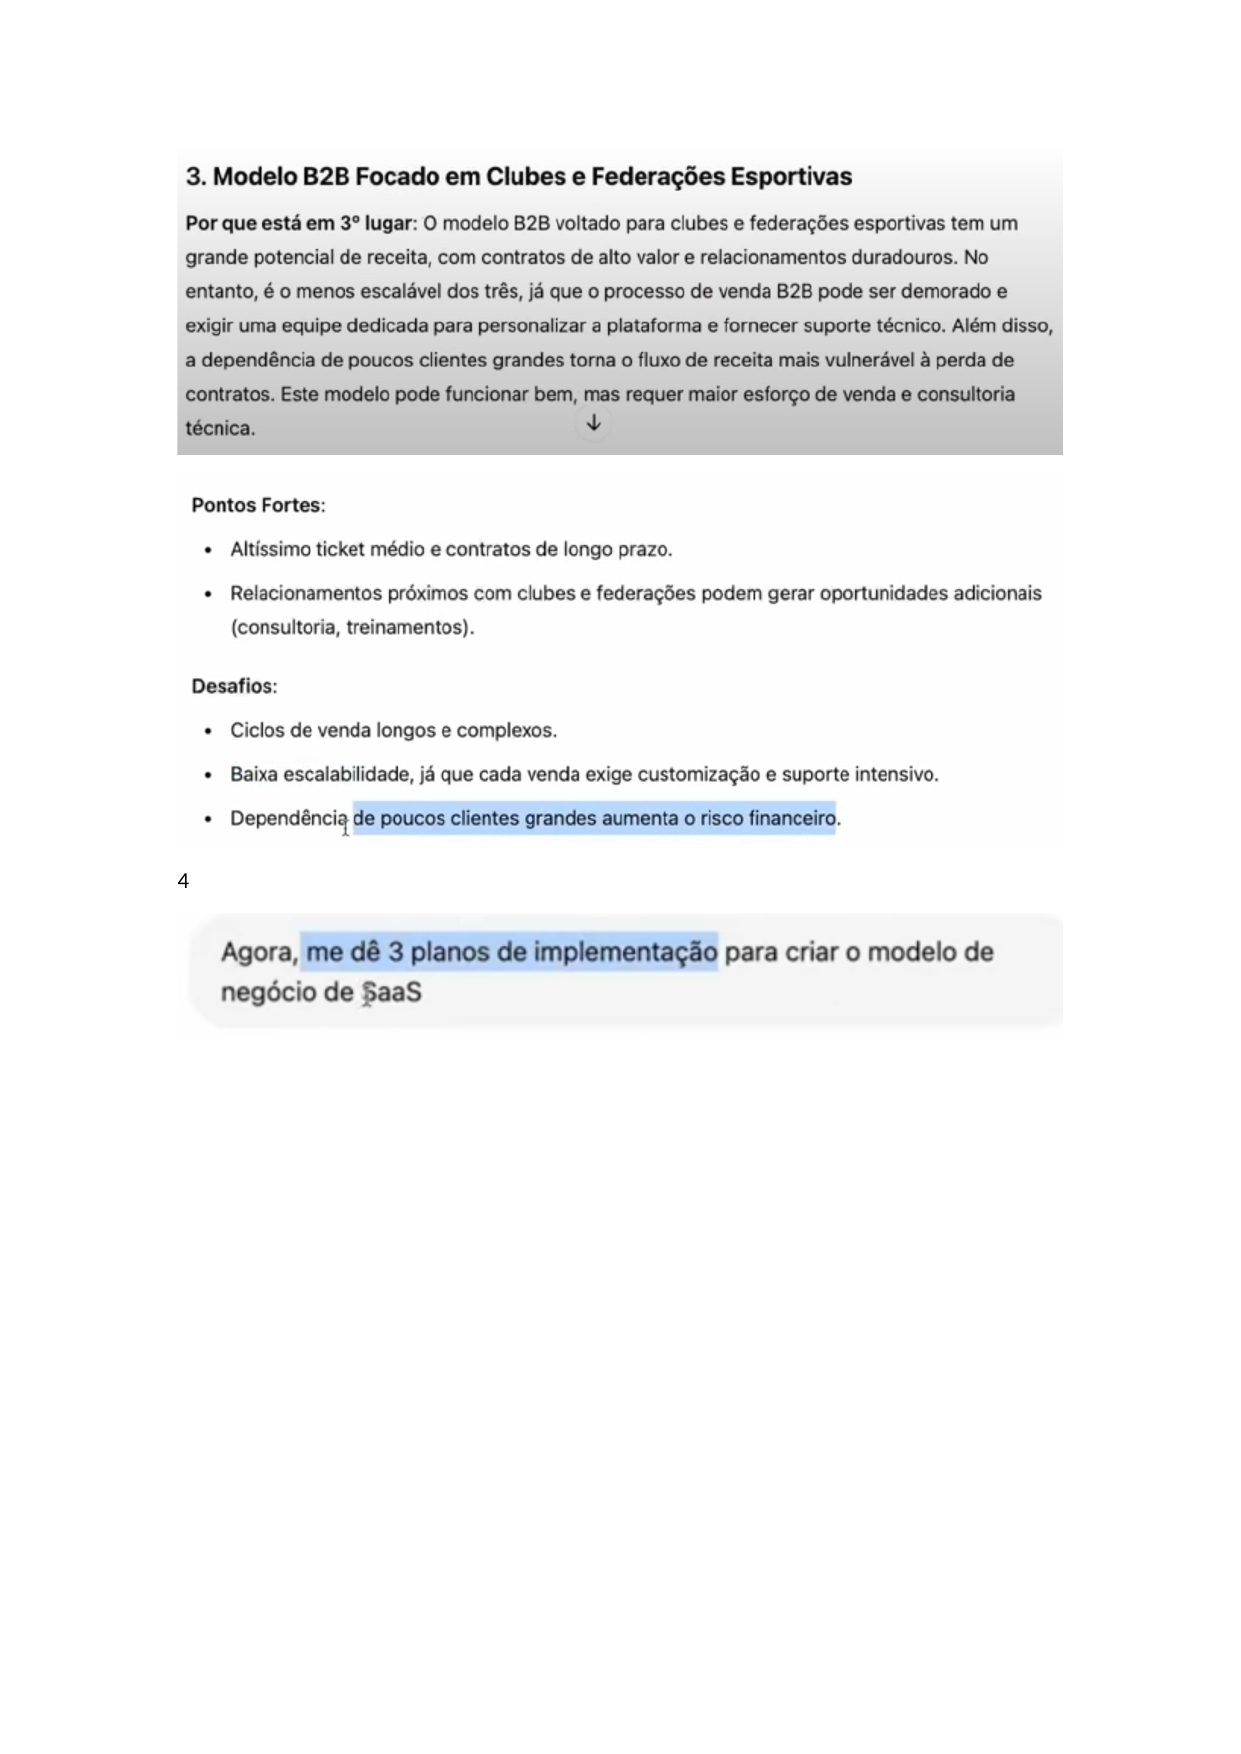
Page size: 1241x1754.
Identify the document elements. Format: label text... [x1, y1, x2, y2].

picture [177, 147, 1063, 455]
picture [177, 473, 1063, 848]
text 4 [177, 867, 1063, 895]
picture [177, 913, 1063, 1036]
